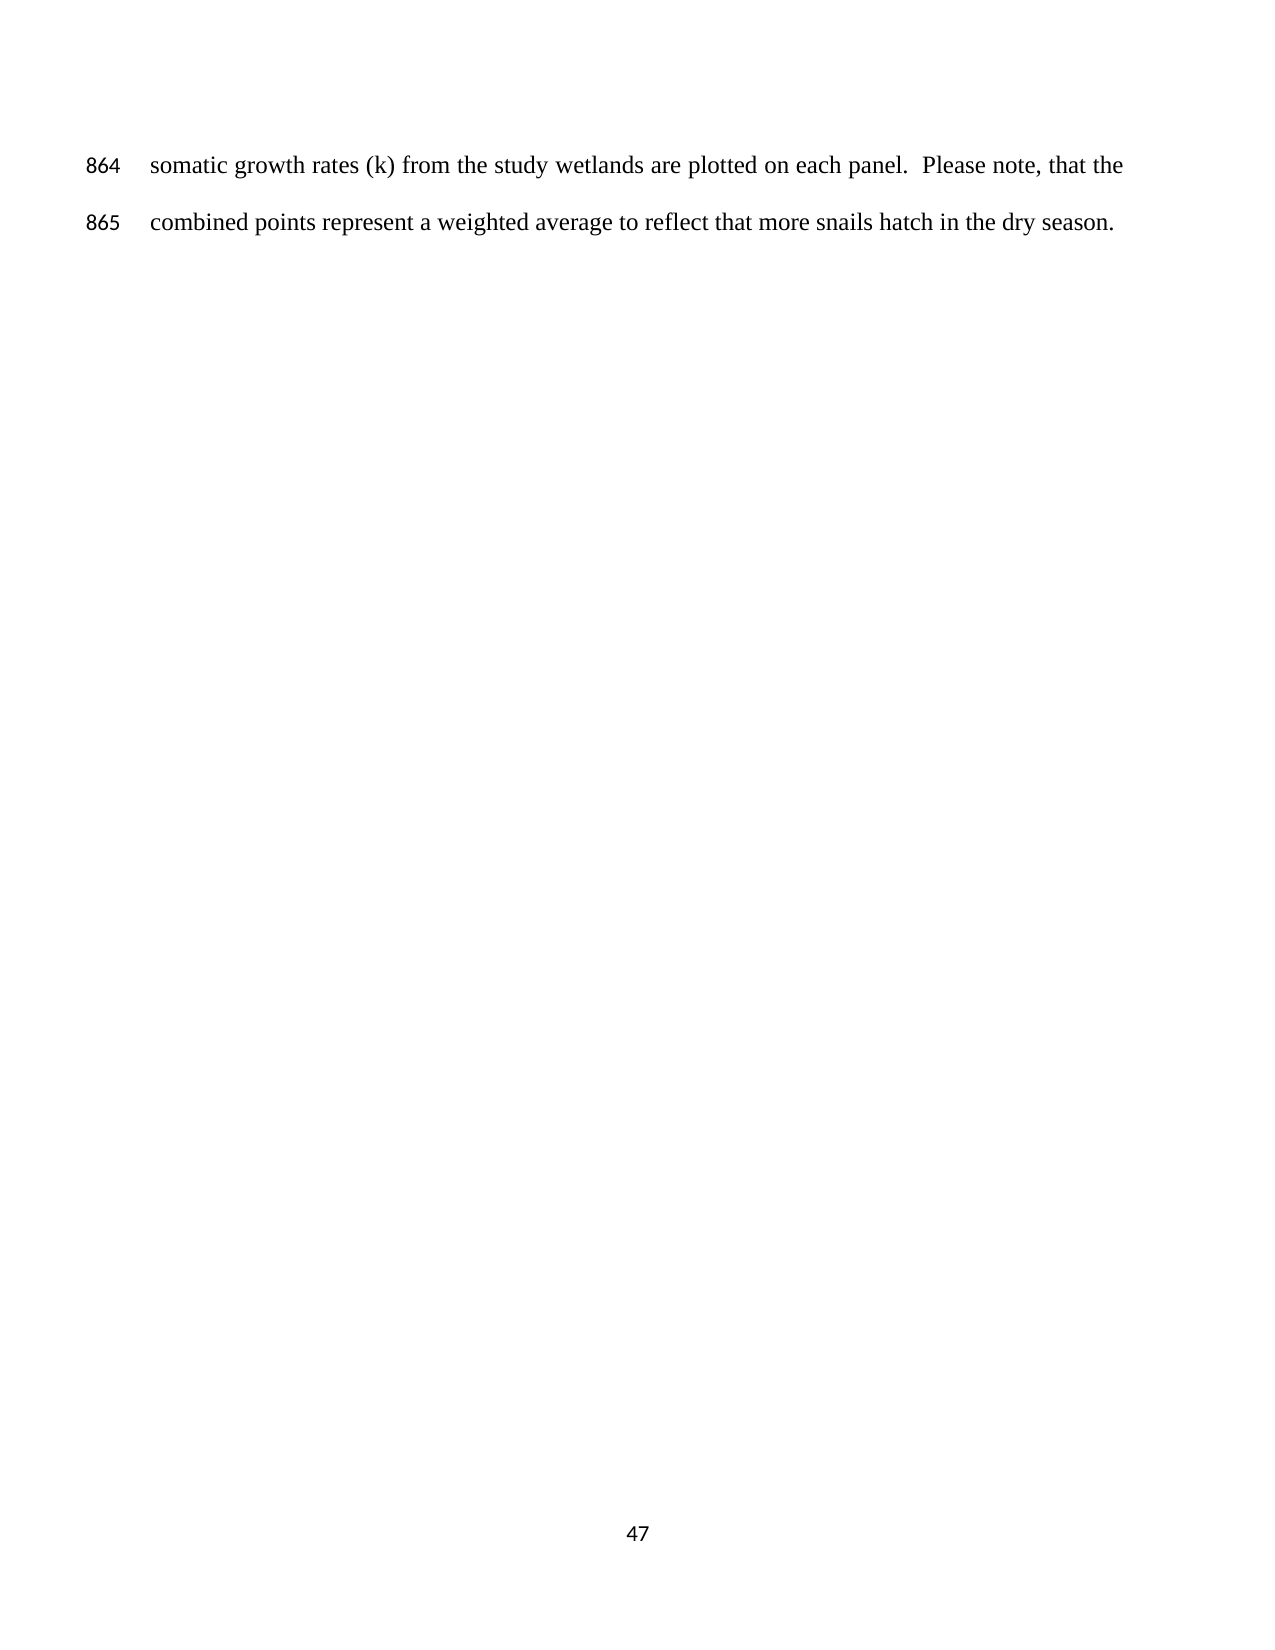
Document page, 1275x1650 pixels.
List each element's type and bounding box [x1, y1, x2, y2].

text [150, 150, 1125, 236]
